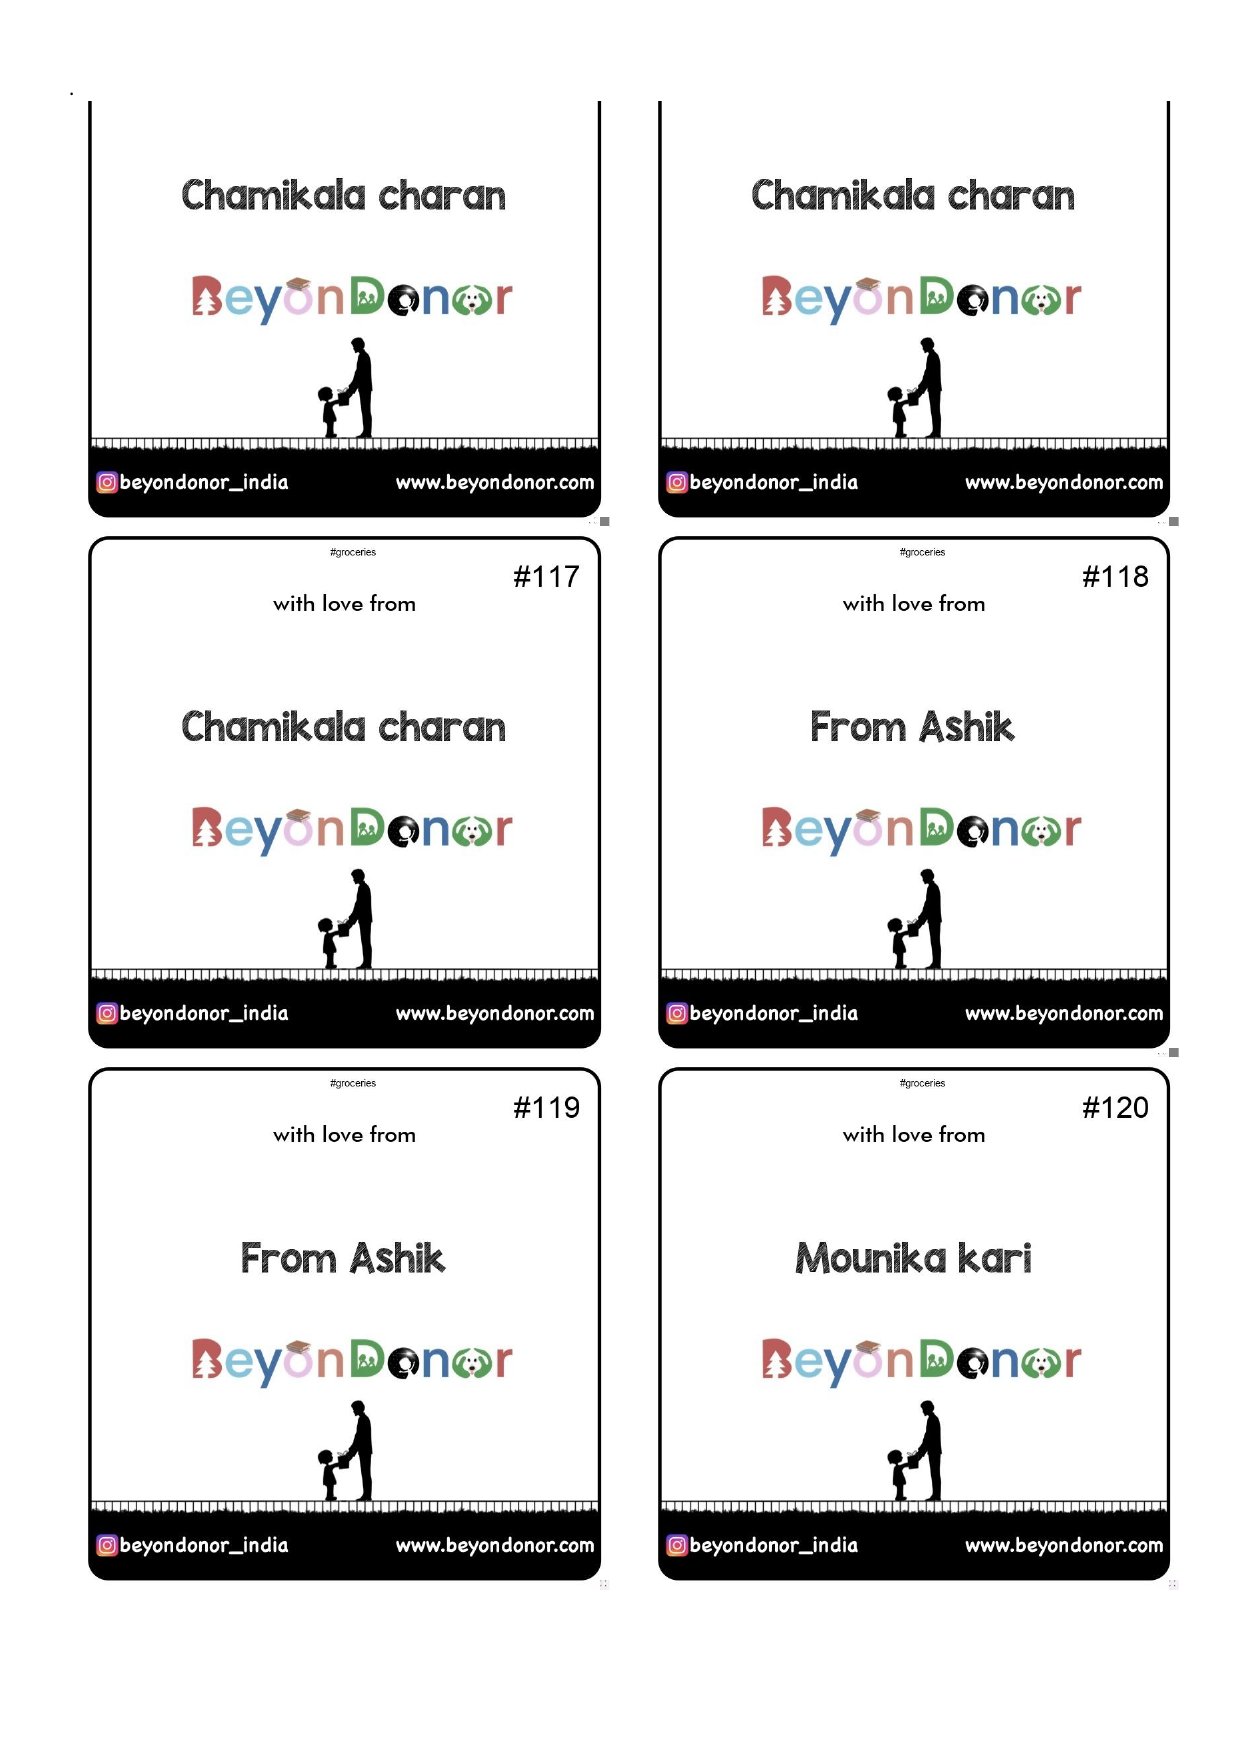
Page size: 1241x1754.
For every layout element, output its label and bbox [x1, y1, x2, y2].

picture [77, 101, 610, 1590]
picture [647, 101, 1179, 1590]
